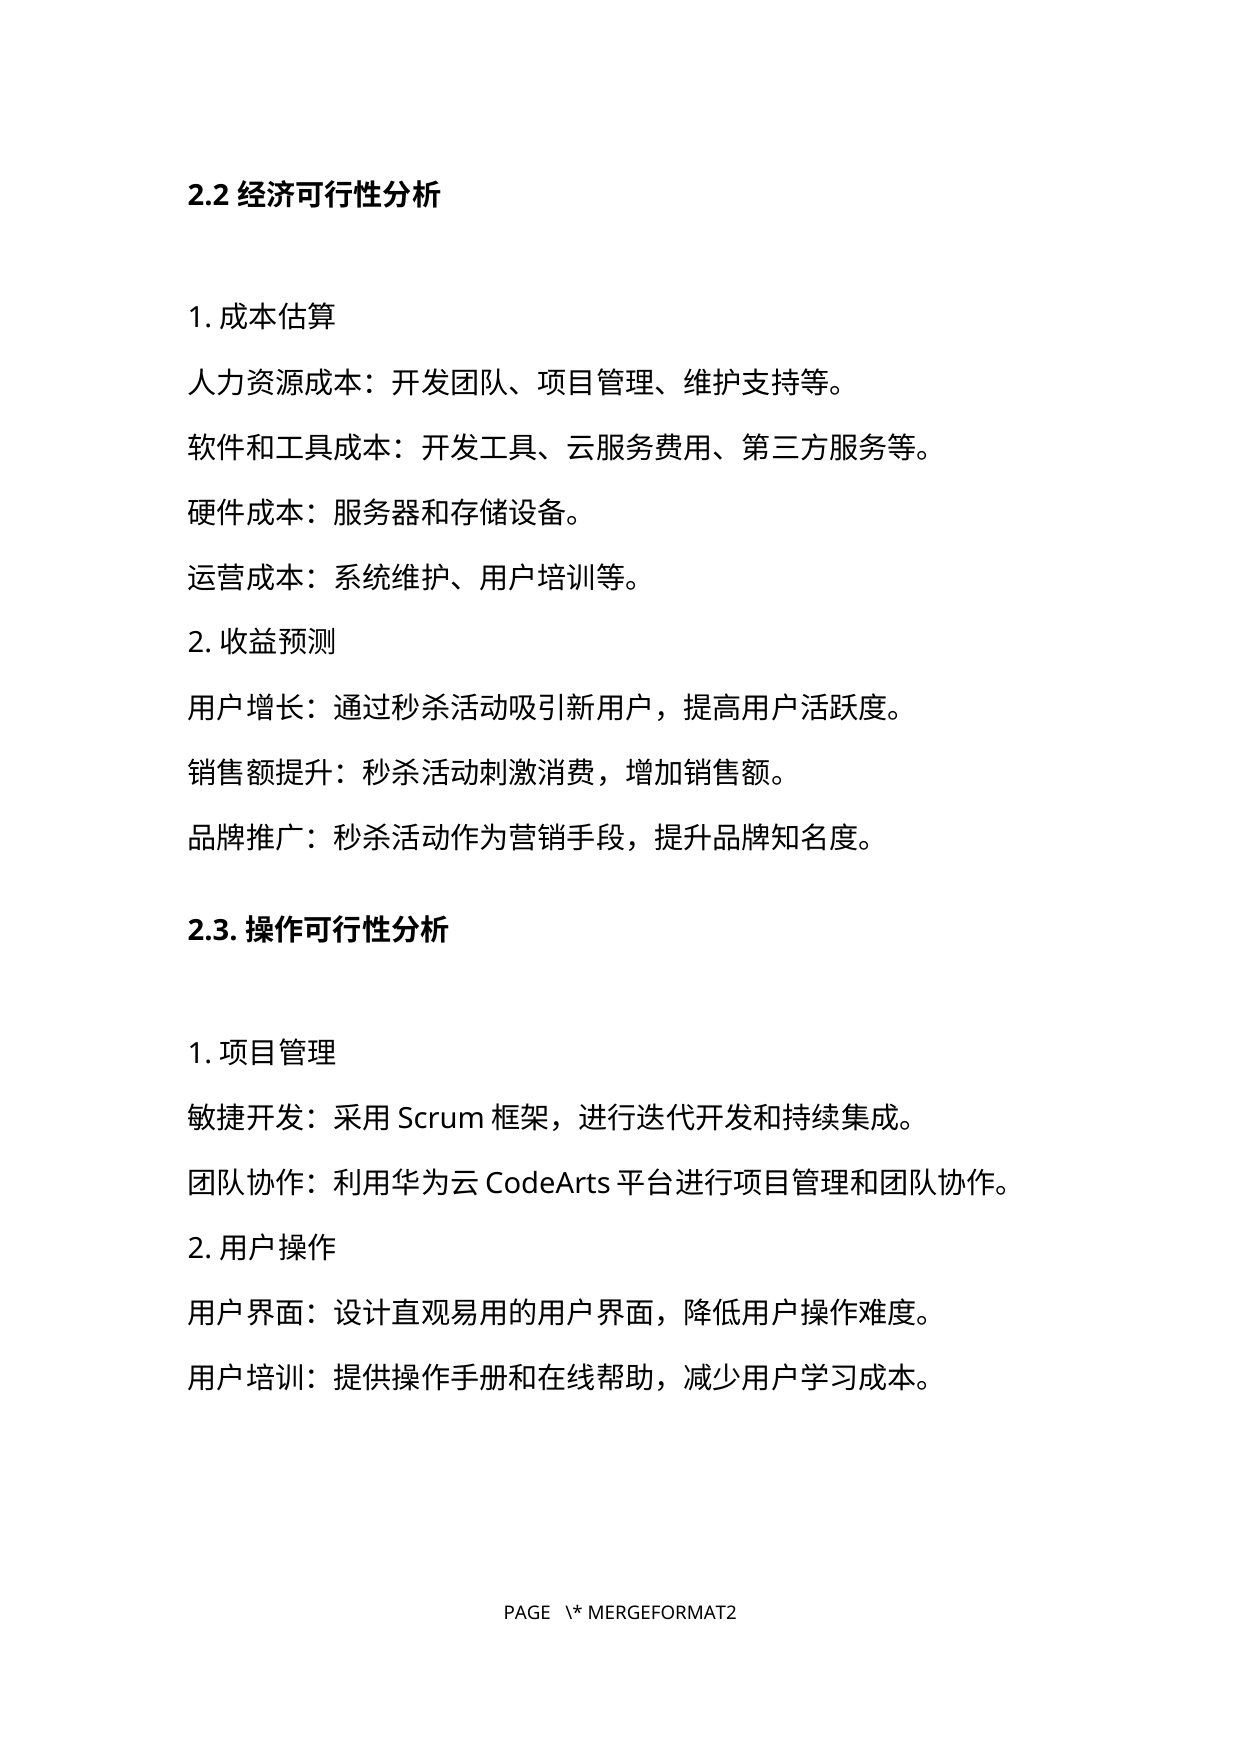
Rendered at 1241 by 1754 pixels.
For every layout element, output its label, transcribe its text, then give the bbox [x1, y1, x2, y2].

text 2. 用户操作 [187, 1213, 1053, 1278]
text 用户增长：通过秒杀活动吸引新用户，提高用户活跃度。 [187, 673, 1053, 738]
text 用户界面：设计直观易用的用户界面，降低用户操作难度。 [187, 1278, 1053, 1343]
text 品牌推广：秒杀活动作为营销手段，提升品牌知名度。 [187, 803, 1053, 868]
text 软件和工具成本：开发工具、云服务费用、第三方服务等。 [187, 413, 1053, 478]
text 硬件成本：服务器和存储设备。 [187, 478, 1053, 543]
subtitle 2.2 经济可行性分析 [187, 160, 1053, 225]
text 团队协作：利用华为云CodeArts平台进行项目管理和团队协作。 [187, 1148, 1053, 1213]
text 销售额提升：秒杀活动刺激消费，增加销售额。 [187, 738, 1053, 803]
text 人力资源成本：开发团队、项目管理、维护支持等。 [187, 348, 1053, 413]
subtitle 2.3. 操作可行性分析 [187, 895, 1053, 960]
text 用户培训：提供操作手册和在线帮助，减少用户学习成本。 [187, 1343, 1053, 1408]
text 1. 成本估算 [187, 283, 1053, 348]
text 1. 项目管理 [187, 1018, 1053, 1083]
text 运营成本：系统维护、用户培训等。 [187, 543, 1053, 608]
text 敏捷开发：采用Scrum框架，进行迭代开发和持续集成。 [187, 1083, 1053, 1148]
text 2. 收益预测 [187, 608, 1053, 673]
